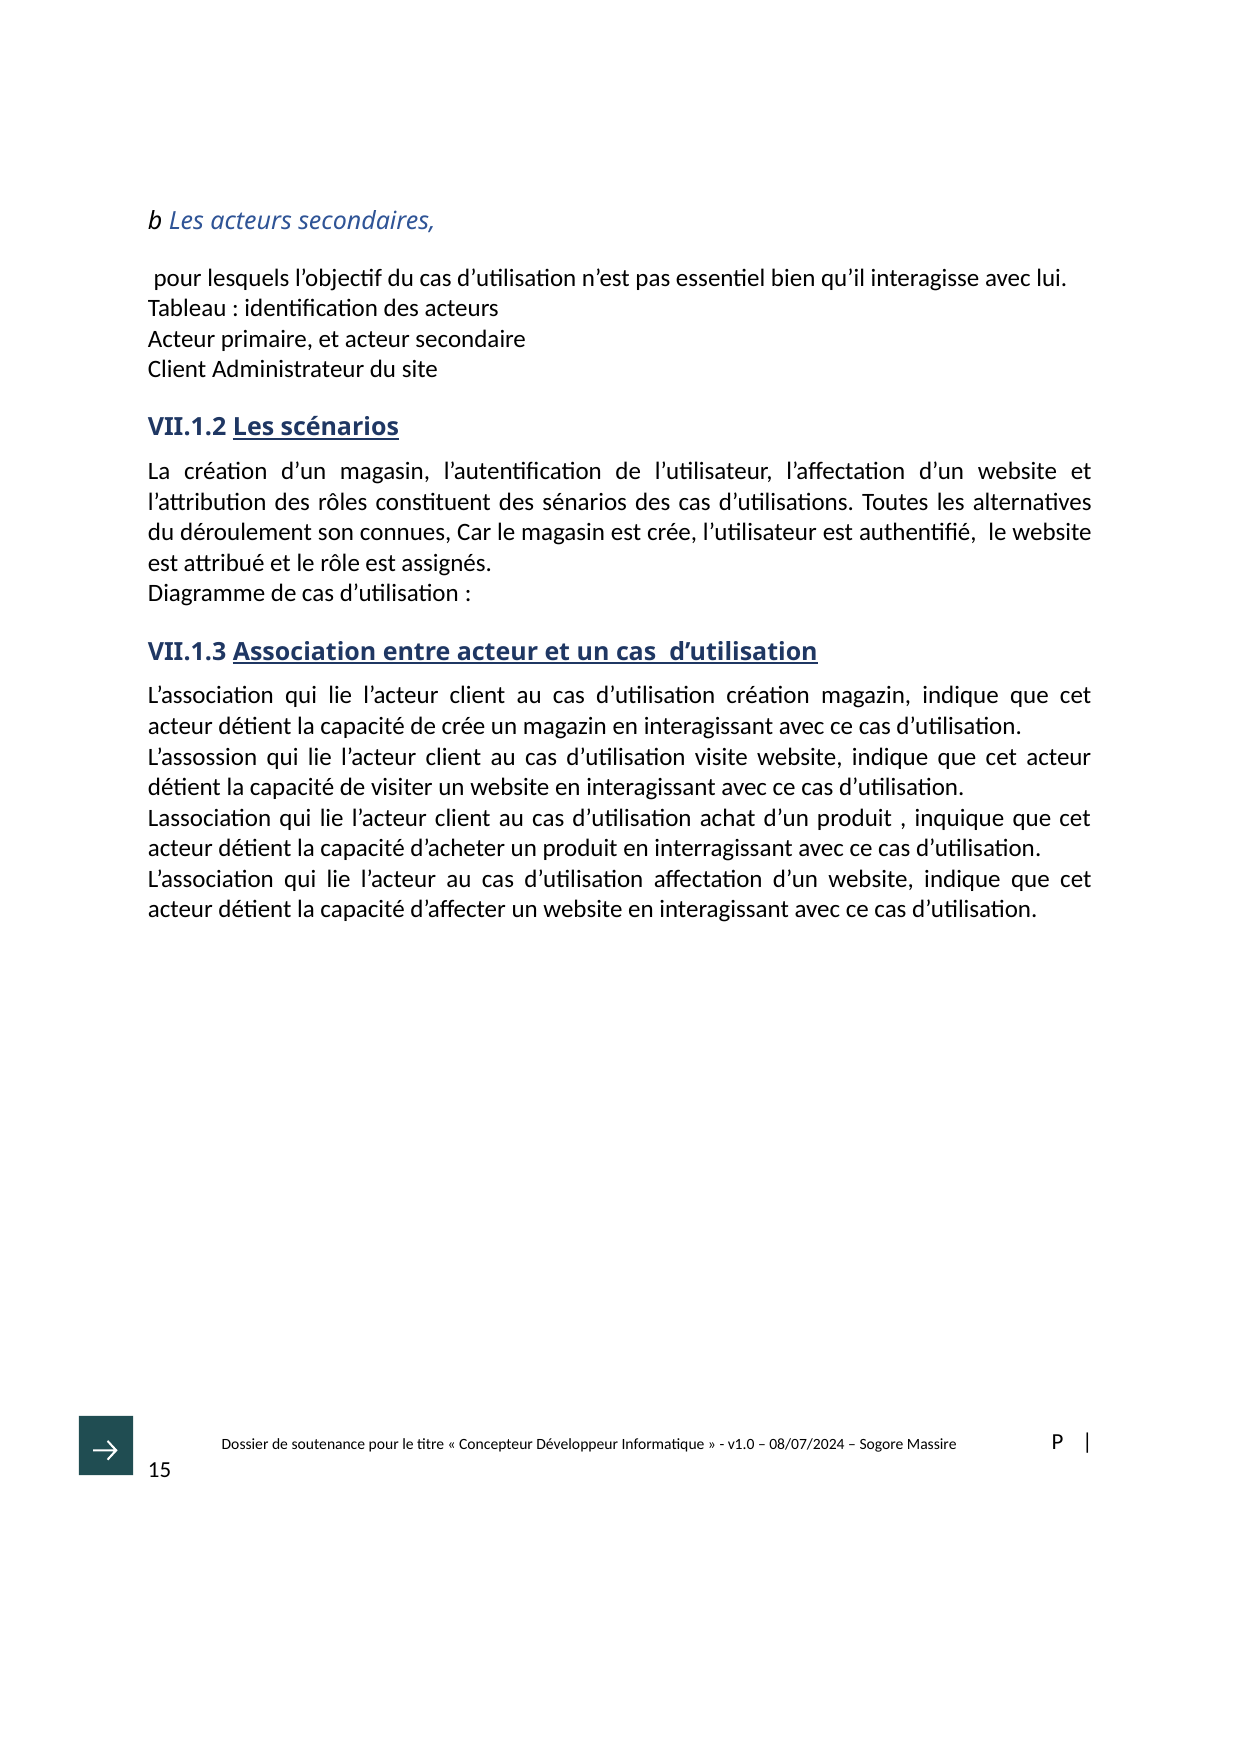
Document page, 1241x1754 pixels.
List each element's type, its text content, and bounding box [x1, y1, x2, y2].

text Acteur primaire, et acteur secondaire [148, 323, 1093, 353]
text pour lesquels l’objectif du cas d’utilisation n’est pas essentiel bien qu’il interagisse avec lui. [148, 262, 1093, 292]
text Tableau : identification des acteurs [148, 292, 1093, 323]
text L’association qui lie l’acteur au cas d’utilisation affectation d’un website, indique que cet acteur détient la capacité d’affecter un website en interagissant avec ce cas d’utilisation. [148, 863, 1093, 924]
text L’association qui lie l’acteur client au cas d’utilisation création magazin, indique que cet acteur détient la capacité de crée un magazin en interagissant avec ce cas d’utilisation. [148, 680, 1093, 741]
text Diagramme de cas d’utilisation : [148, 578, 1093, 608]
text La création d’un magasin, l’autentification de l’utilisateur, l’affectation d’un website et l’attribution des rôles constituent des sénarios des cas d’utilisations. Toutes les alternatives du déroulement son connues, Car le magasin est crée, l’utilisateur est authentifié, le website est attribué et le rôle est assignés. [148, 456, 1093, 578]
subtitle Les acteurs secondaires, [148, 203, 1093, 237]
subtitle Association entre acteur et un cas d’utilisation [148, 633, 1093, 667]
subtitle Les scénarios [148, 409, 1093, 443]
text L’assossion qui lie l’acteur client au cas d’utilisation visite website, indique que cet acteur détient la capacité de visiter un website en interagissant avec ce cas d’utilisation. [148, 741, 1093, 802]
text Lassociation qui lie l’acteur client au cas d’utilisation achat d’un produit , inquique que cet acteur détient la capacité d’acheter un produit en interragissant avec ce cas d’utilisation. [148, 802, 1093, 863]
text Client Administrateur du site [148, 353, 1093, 384]
